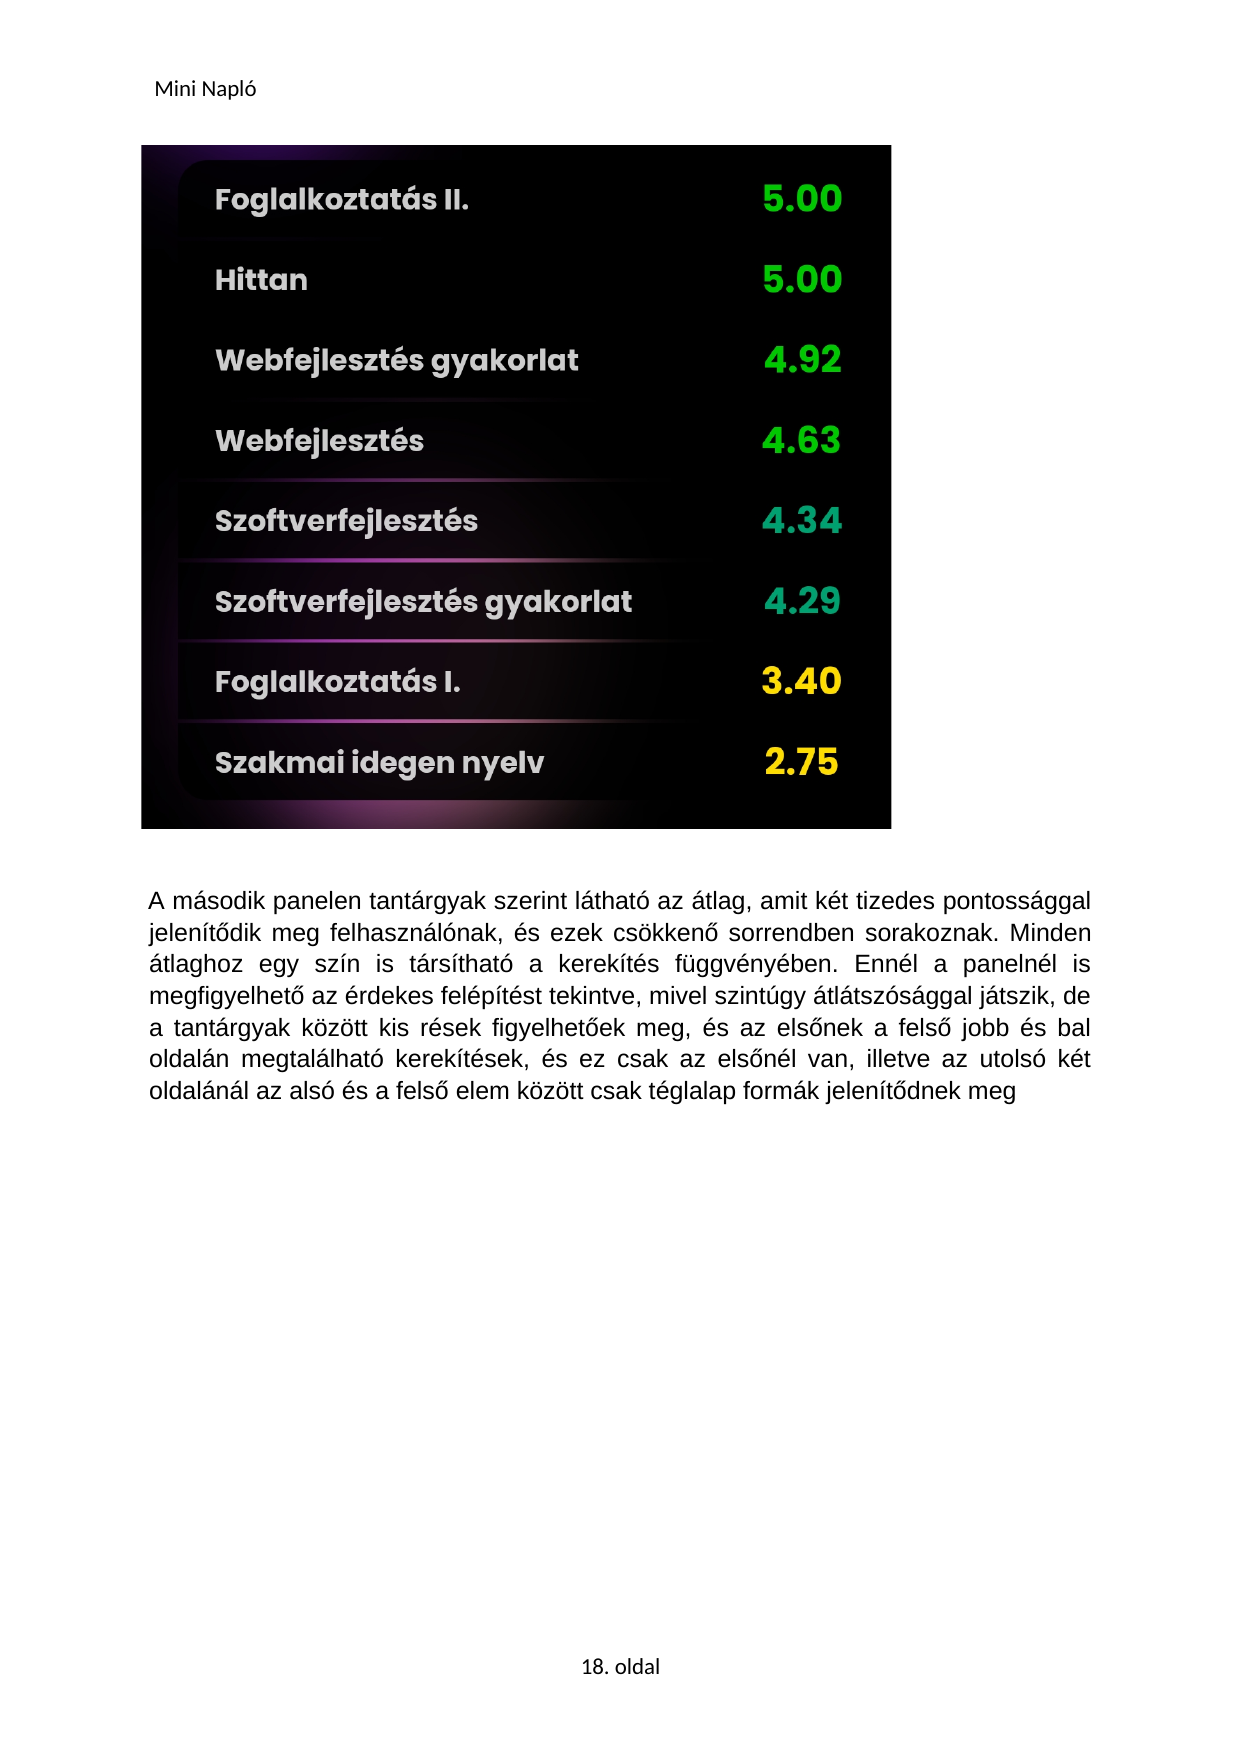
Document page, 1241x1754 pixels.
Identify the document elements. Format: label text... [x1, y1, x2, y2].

text A második panelen tantárgyak szerint látható az átlag, amit két tizedes pontossággal jelenítődik meg felhasználónak, és ezek csökkenő sorrendben sorakoznak. Minden átlaghoz egy szín is társítható a kerekítés függvényében. Ennél a panelnél is megfigyelhető az érdekes felépítést tekintve, mivel szintúgy átlátszósággal játszik, de a tantárgyak között kis rések figyelhetőek meg, és az elsőnek a felső jobb és bal oldalán megtalálható kerekítések, és ez csak az elsőnél van, illetve az utolsó két oldalánál az alsó és a felső elem között csak téglalap formák jelenítődnek meg [148, 425, 1093, 643]
